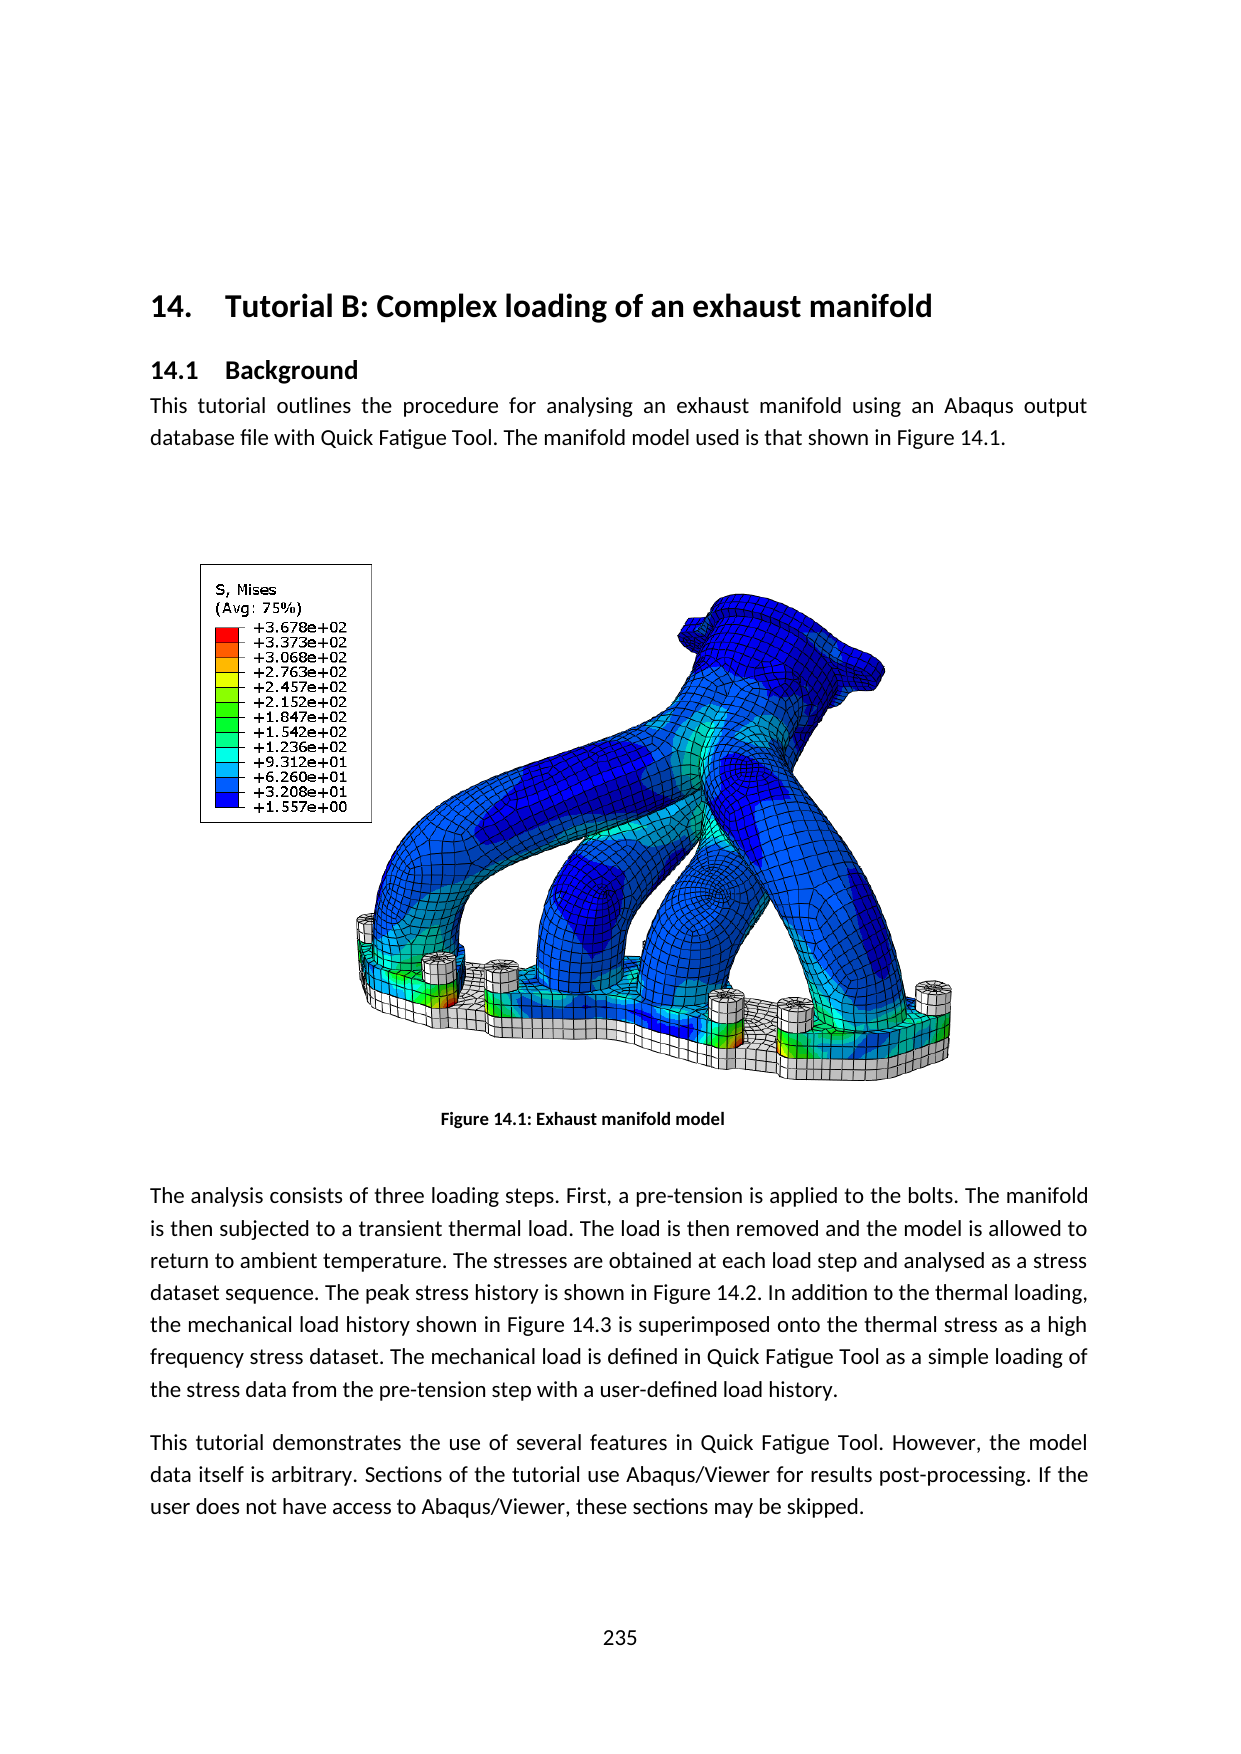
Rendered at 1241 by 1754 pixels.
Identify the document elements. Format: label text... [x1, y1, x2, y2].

subtitle 14.1 Background [150, 353, 1090, 386]
text This tutorial outlines the procedure for analysing an exhaust manifold using an Abaqus output database file with Quick Fatigue Tool. The manifold model used is that shown in Figure 14.1. [150, 391, 1090, 451]
text This tutorial demonstrates the use of several features in Quick Fatigue Tool. However, the model data itself is arbitrary. Sections of the tutorial use Abaqus/Viewer for results post-processing. If the user does not have access to Abaqus/Viewer, these sections may be skipped. [150, 1428, 1090, 1520]
subtitle 14. Tutorial B: Complex loading of an exhaust manifold [150, 285, 1090, 326]
picture [190, 558, 975, 1098]
